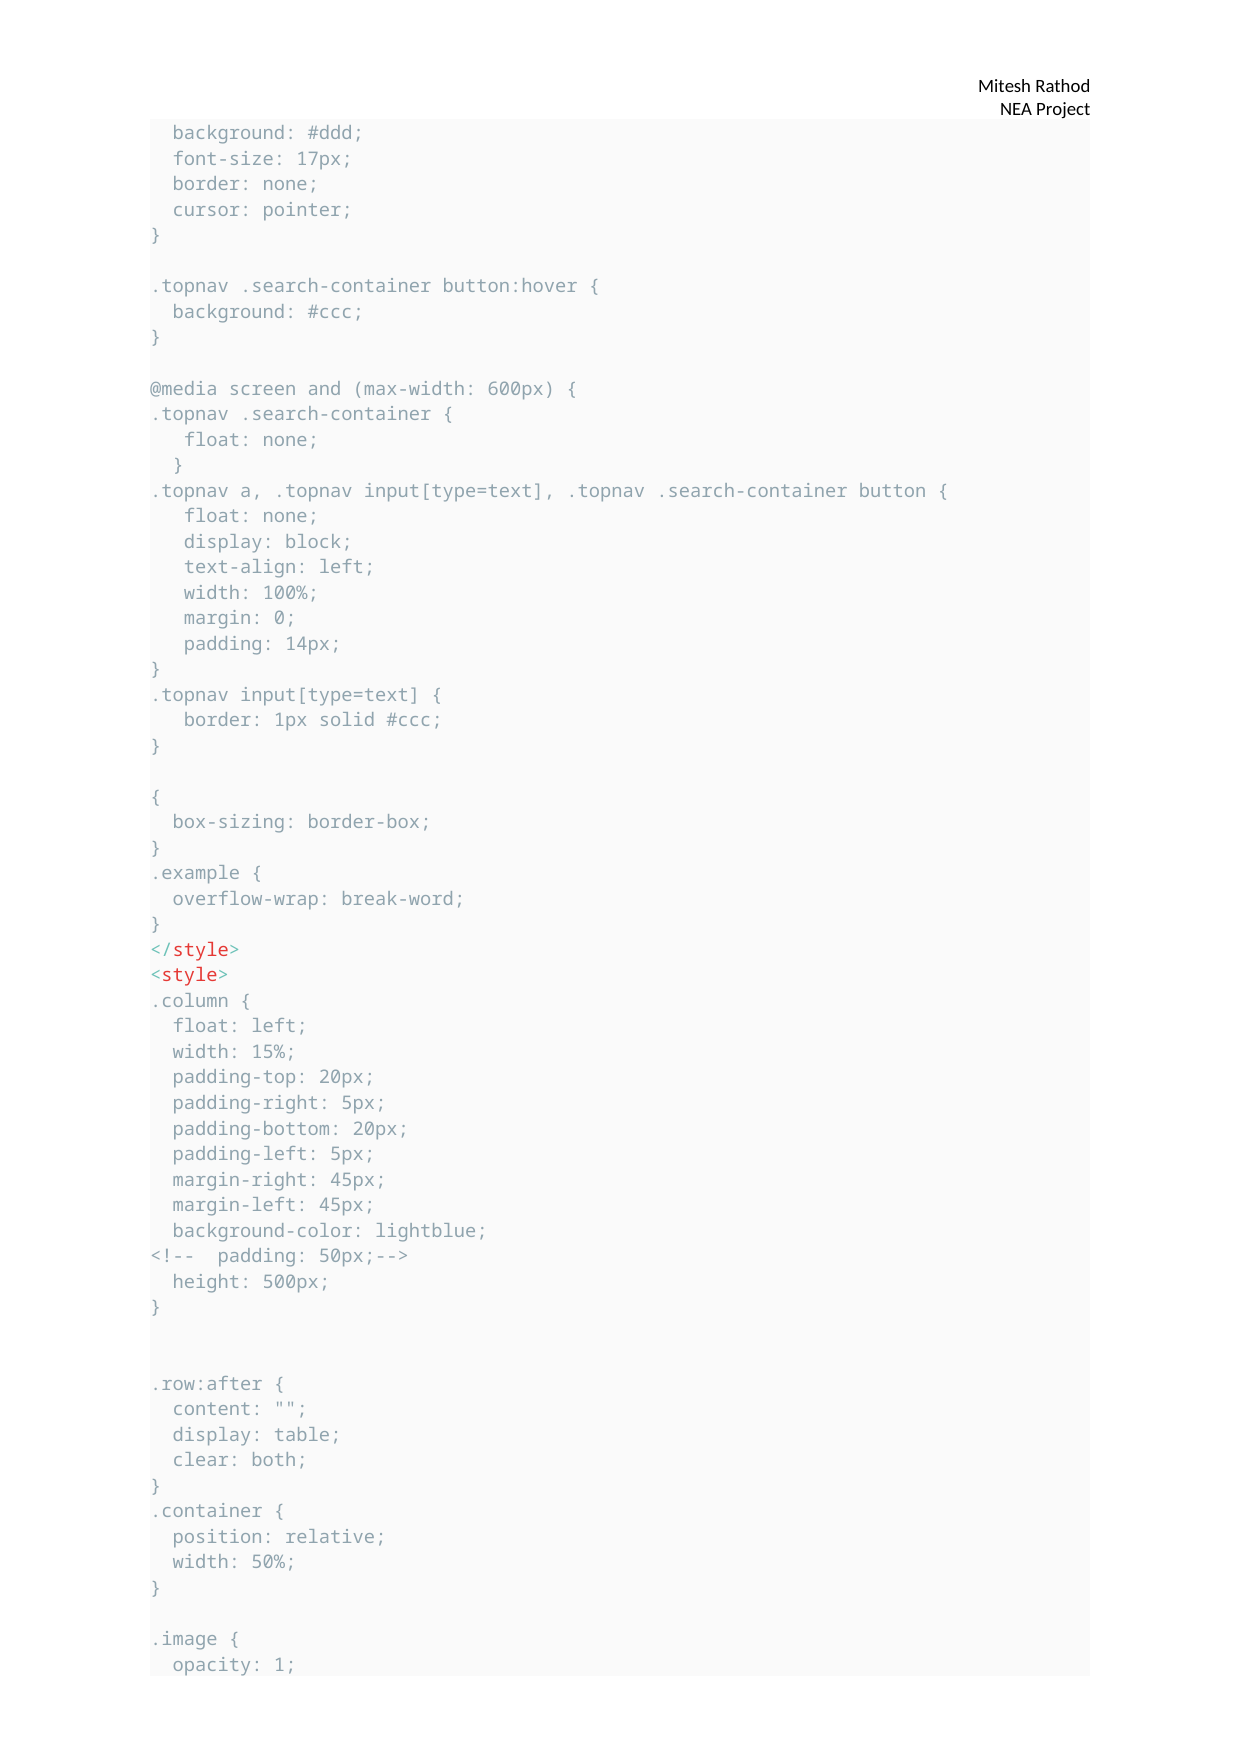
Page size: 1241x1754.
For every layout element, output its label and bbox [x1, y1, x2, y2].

text [150, 119, 1090, 1676]
